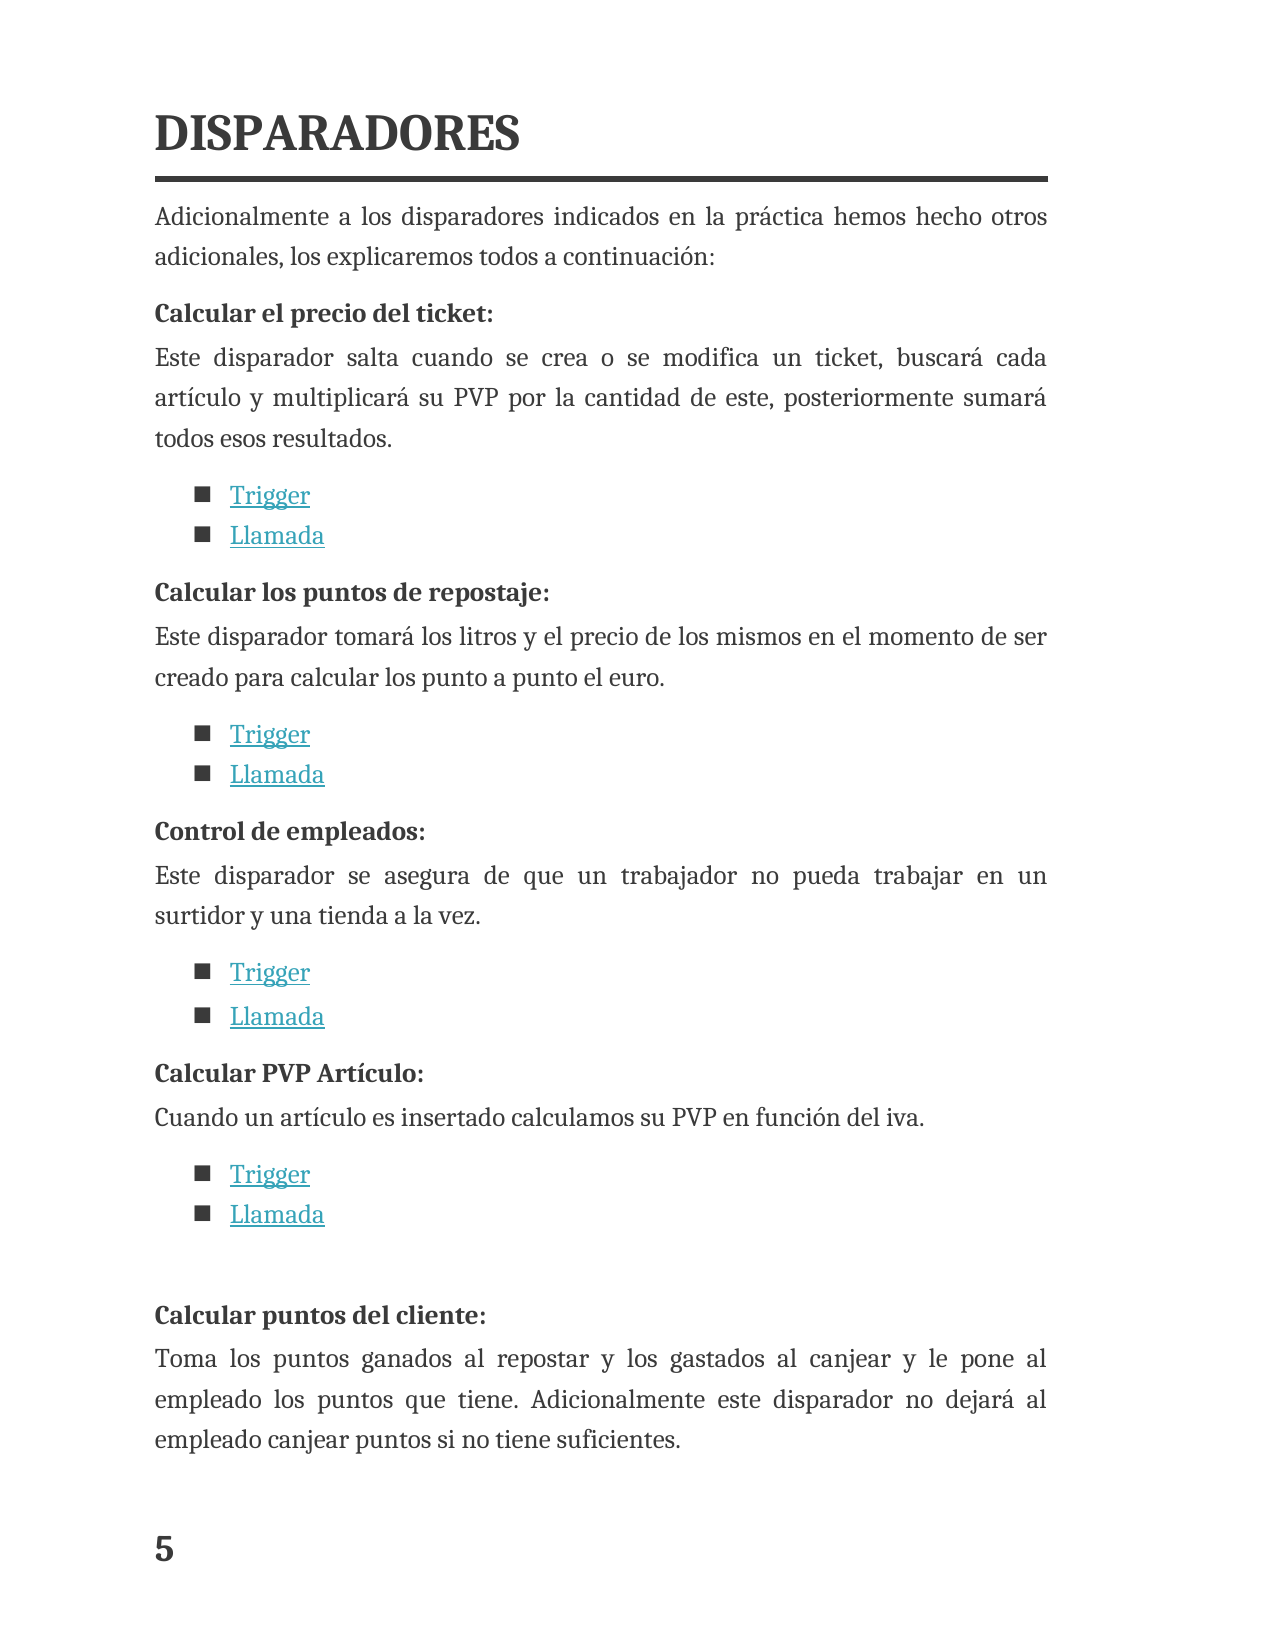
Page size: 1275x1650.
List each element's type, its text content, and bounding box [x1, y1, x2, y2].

subtitle Calcular puntos del cliente: [154, 1300, 1048, 1331]
subtitle Calcular el precio del ticket: [154, 298, 1048, 329]
subtitle Calcular PVP Artículo: [154, 1058, 1048, 1089]
list Llamada [192, 759, 1048, 790]
list Llamada [192, 1001, 1048, 1032]
list Llamada [192, 1199, 1048, 1230]
list Llamada [192, 520, 1048, 552]
text Este disparador salta cuando se crea o se modifica un ticket, buscará cada artículo y multiplicará su PVP por la cantidad de este, posteriormente sumará todos esos resultados. [154, 342, 1048, 454]
list Trigger [192, 719, 1048, 750]
subtitle Trigger [192, 957, 1048, 988]
text Este disparador tomará los litros y el precio de los mismos en el momento de ser creado para calcular los punto a punto el euro. [154, 621, 1048, 693]
text Cuando un artículo es insertado calculamos su PVP en función del iva. [154, 1102, 1048, 1133]
list Trigger [192, 480, 1048, 511]
text Adicionalmente a los disparadores indicados en la práctica hemos hecho otros adicionales, los explicaremos todos a continuación: [154, 201, 1048, 272]
subtitle Calcular los puntos de repostaje: [154, 577, 1048, 609]
text Toma los puntos ganados al repostar y los gastados al canjear y le pone al empleado los puntos que tiene. Adicionalmente este disparador no dejará al empleado canjear puntos si no tiene suficientes. [154, 1343, 1048, 1456]
text Este disparador se asegura de que un trabajador no pueda trabajar en un surtidor y una tienda a la vez. [154, 860, 1048, 931]
subtitle Control de empleados: [154, 816, 1048, 847]
subtitle Disparadores [154, 103, 1048, 182]
list Trigger [192, 1159, 1048, 1190]
